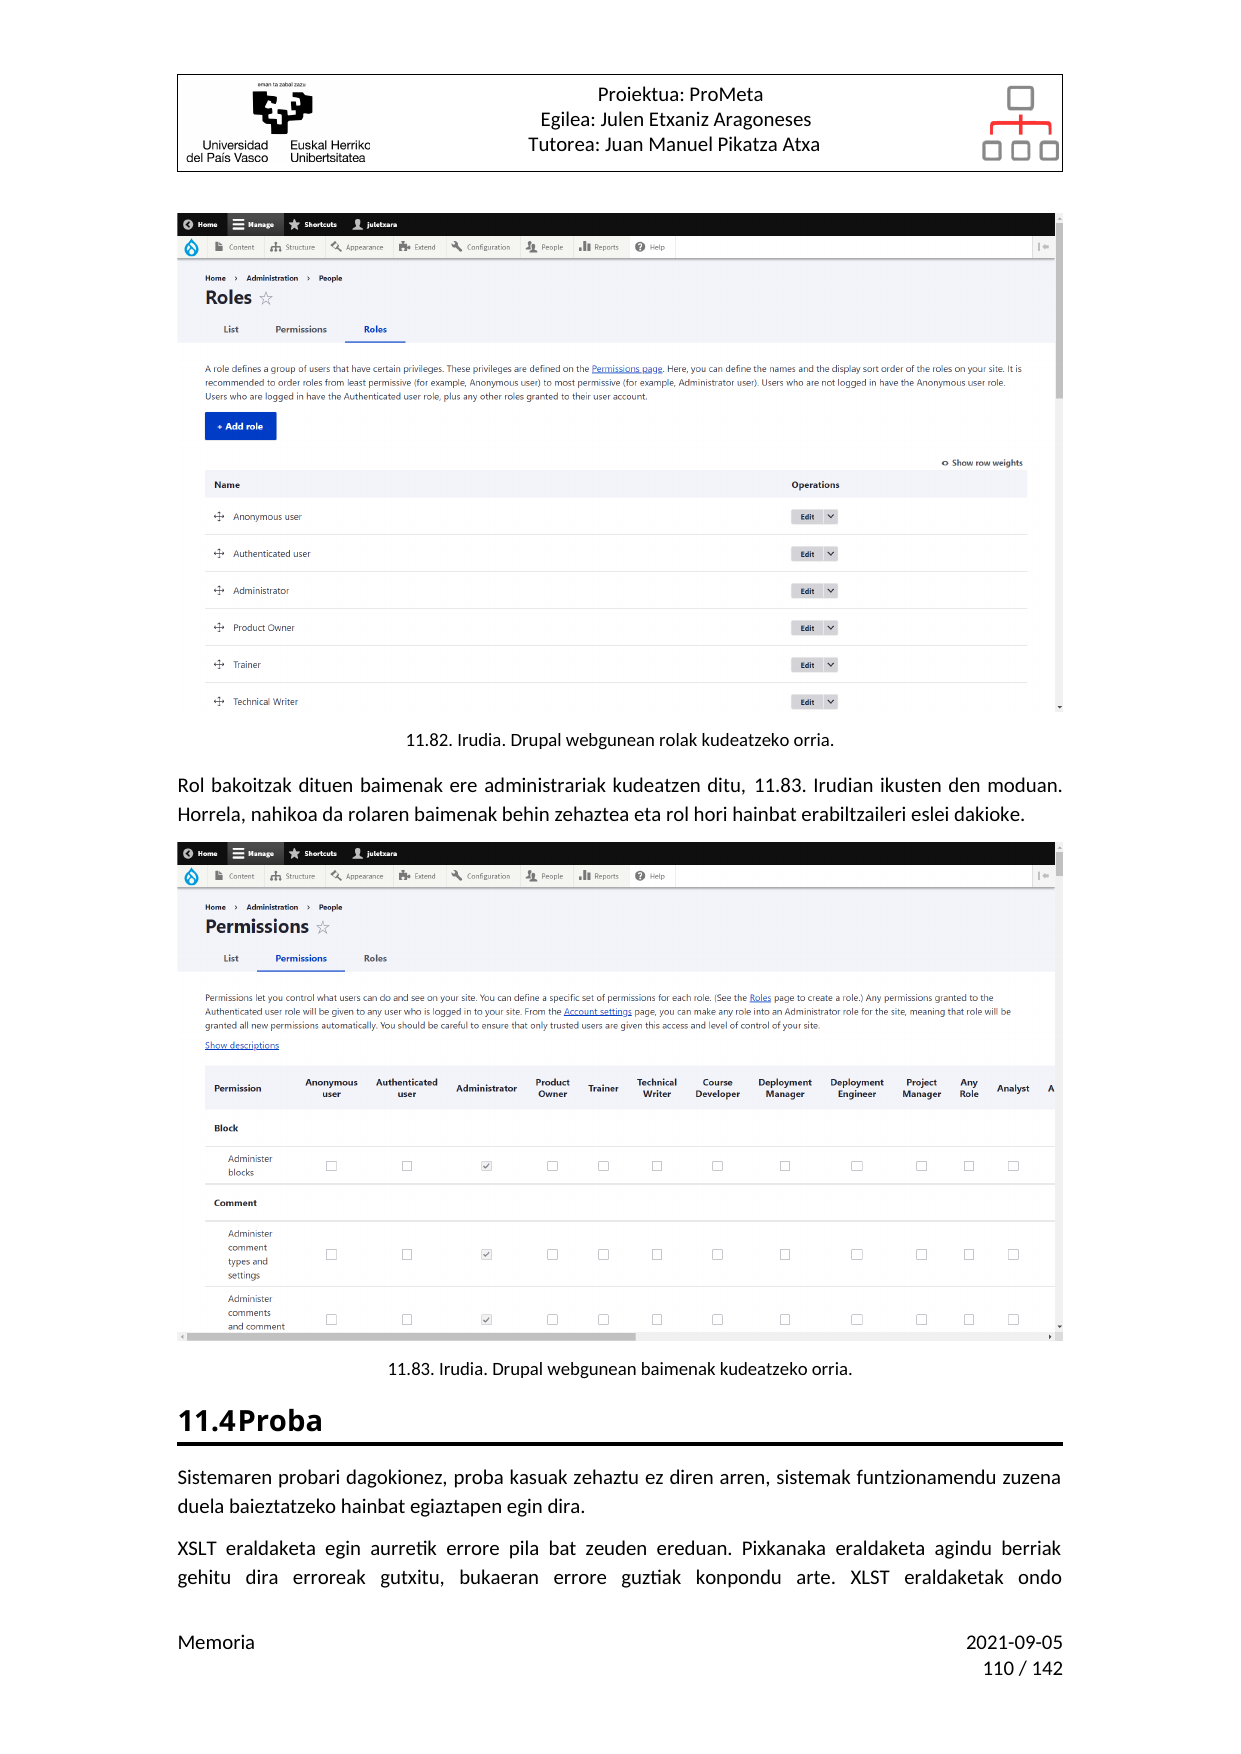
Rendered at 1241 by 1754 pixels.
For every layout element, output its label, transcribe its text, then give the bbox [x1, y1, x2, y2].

picture [182, 81, 370, 162]
picture [978, 80, 1060, 162]
subtitle Proba [177, 1401, 1063, 1442]
text Sistemaren probari dagokionez, proba kasuak zehaztu ez diren arren, sistemak funtzionamendu zuzena duela baieztatzeko hainbat egiaztapen egin dira. [177, 1464, 1063, 1519]
picture [177, 213, 1063, 712]
picture [177, 842, 1063, 1341]
